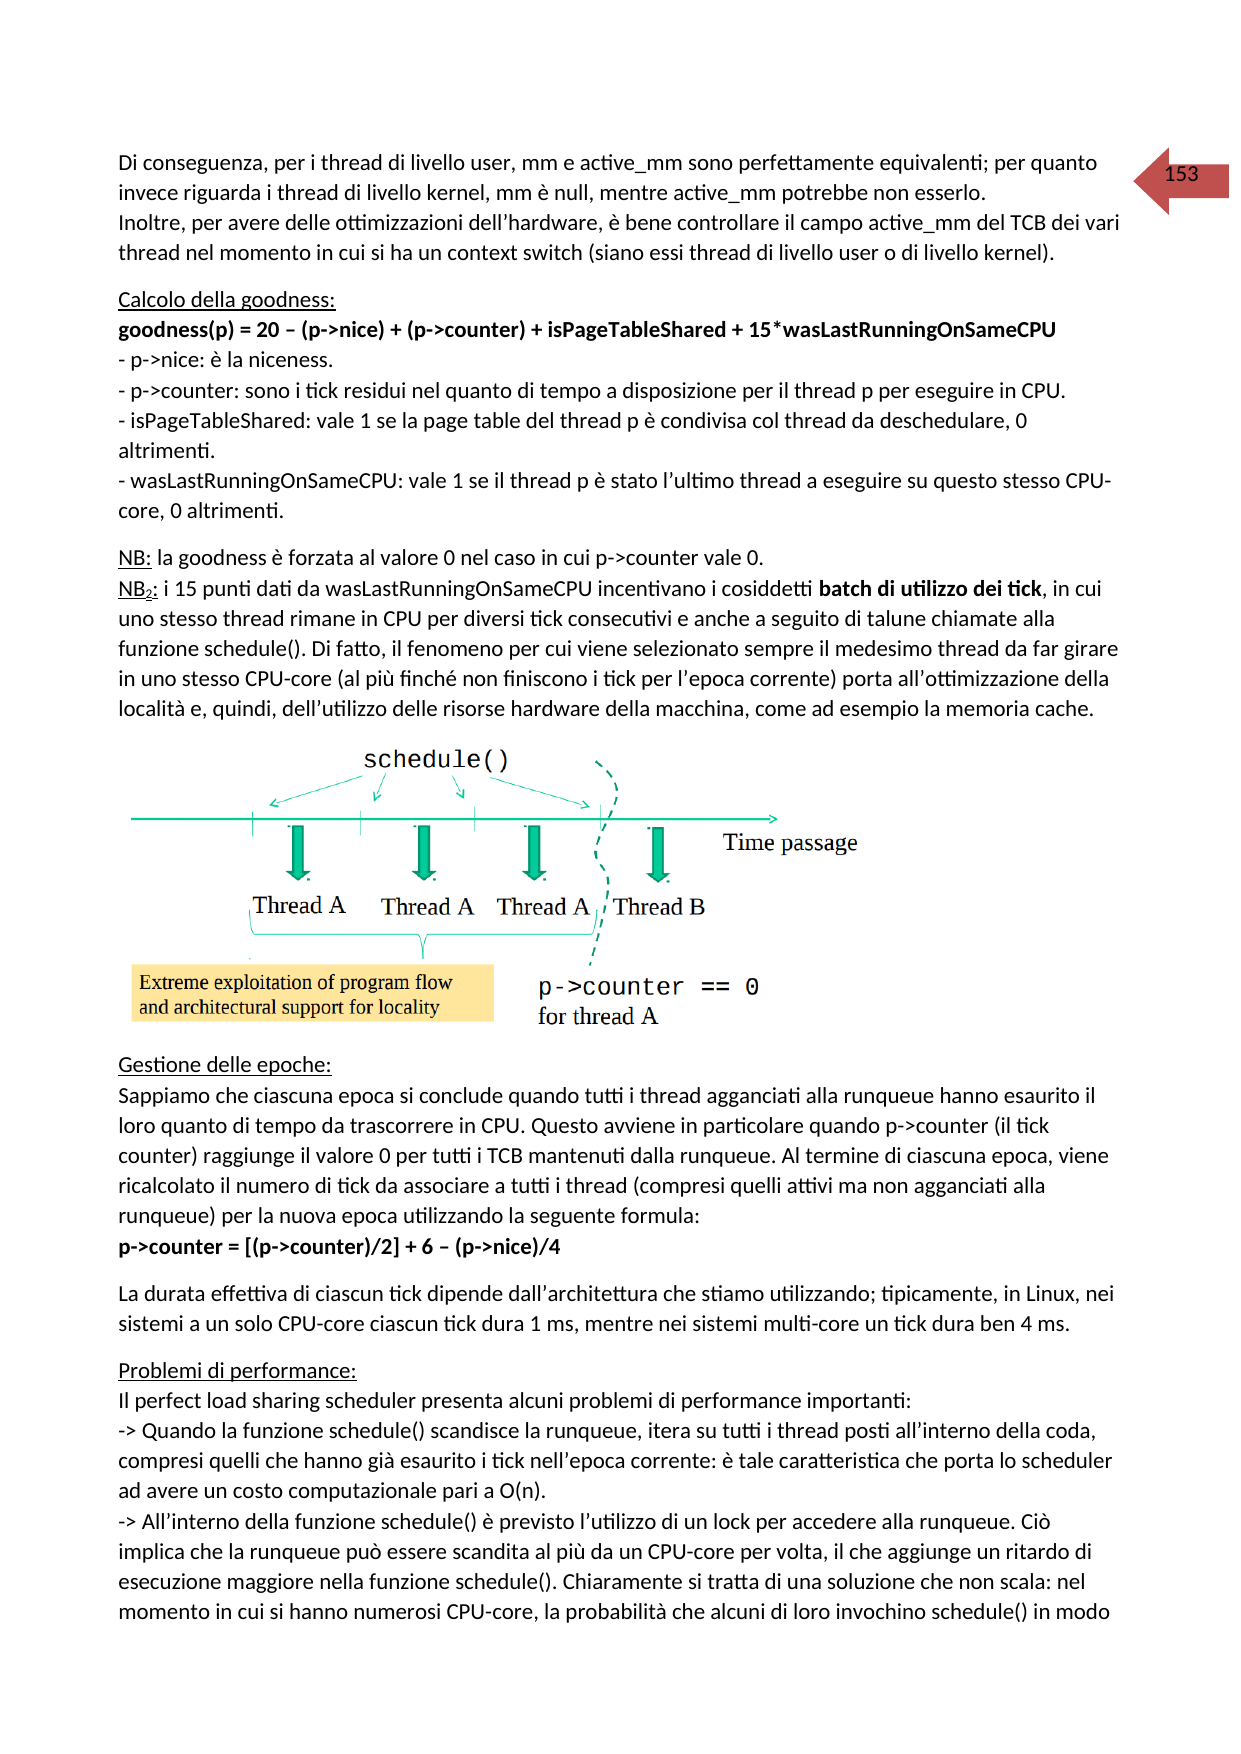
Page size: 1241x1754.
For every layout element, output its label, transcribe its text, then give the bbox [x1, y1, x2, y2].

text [118, 1356, 1122, 1626]
text Gestione delle epoche: Sappiamo che ciascuna epoca si conclude quando tutti i thread agganciati alla runqueue hanno esaurito il loro quanto di tempo da trascorrere in CPU. Questo avviene in particolare quando p->counter (il tick counter) raggiunge il valore 0 per tutti i TCB mantenuti dalla runqueue. Al termine di ciascuna epoca, viene ricalcolato il numero di tick da associare a tutti i thread (compresi quelli attivi ma non agganciati alla runqueue) per la nuova epoca utilizzando la seguente formula: p->counter = [(p->counter)/2] + 6 – (p->nice)/4 [118, 1051, 1122, 1260]
text Di conseguenza, per i thread di livello user, mm e active_mm sono perfettamente equivalenti; per quanto invece riguarda i thread di livello kernel, mm è null, mentre active_mm potrebbe non esserlo. Inoltre, per avere delle ottimizzazioni dell’hardware, è bene controllare il campo active_mm del TCB dei vari thread nel momento in cui si ha un context switch (siano essi thread di livello user o di livello kernel). [118, 148, 1122, 266]
text NB: la goodness è forzata al valore 0 nel caso in cui p->counter vale 0. NB2: i 15 punti dati da wasLastRunningOnSameCPU incentivano i cosiddetti batch di utilizzo dei tick, in cui uno stesso thread rimane in CPU per diversi tick consecutivi e anche a seguito di talune chiamate alla funzione schedule(). Di fatto, il fenomeno per cui viene selezionato sempre il medesimo thread da far girare in uno stesso CPU-core (al più finché non finiscono i tick per l’epoca corrente) porta all’ottimizzazione della località e, quindi, dell’utilizzo delle risorse hardware della macchina, come ad esempio la memoria cache. [118, 543, 1122, 722]
picture [118, 741, 865, 1032]
text Calcolo della goodness: goodness(p) = 20 – (p->nice) + (p->counter) + isPageTableShared + 15*wasLastRunningOnSameCPU - p->nice: è la niceness. - p->counter: sono i tick residui nel quanto di tempo a disposizione per il thread p per eseguire in CPU. - isPageTableShared: vale 1 se la page table del thread p è condivisa col thread da deschedulare, 0 altrimenti. - wasLastRunningOnSameCPU: vale 1 se il thread p è stato l’ultimo thread a eseguire su questo stesso CPU-core, 0 altrimenti. [118, 285, 1122, 524]
text La durata effettiva di ciascun tick dipende dall’architettura che stiamo utilizzando; tipicamente, in Linux, nei sistemi a un solo CPU-core ciascun tick dura 1 ms, mentre nei sistemi multi-core un tick dura ben 4 ms. [118, 1279, 1122, 1337]
